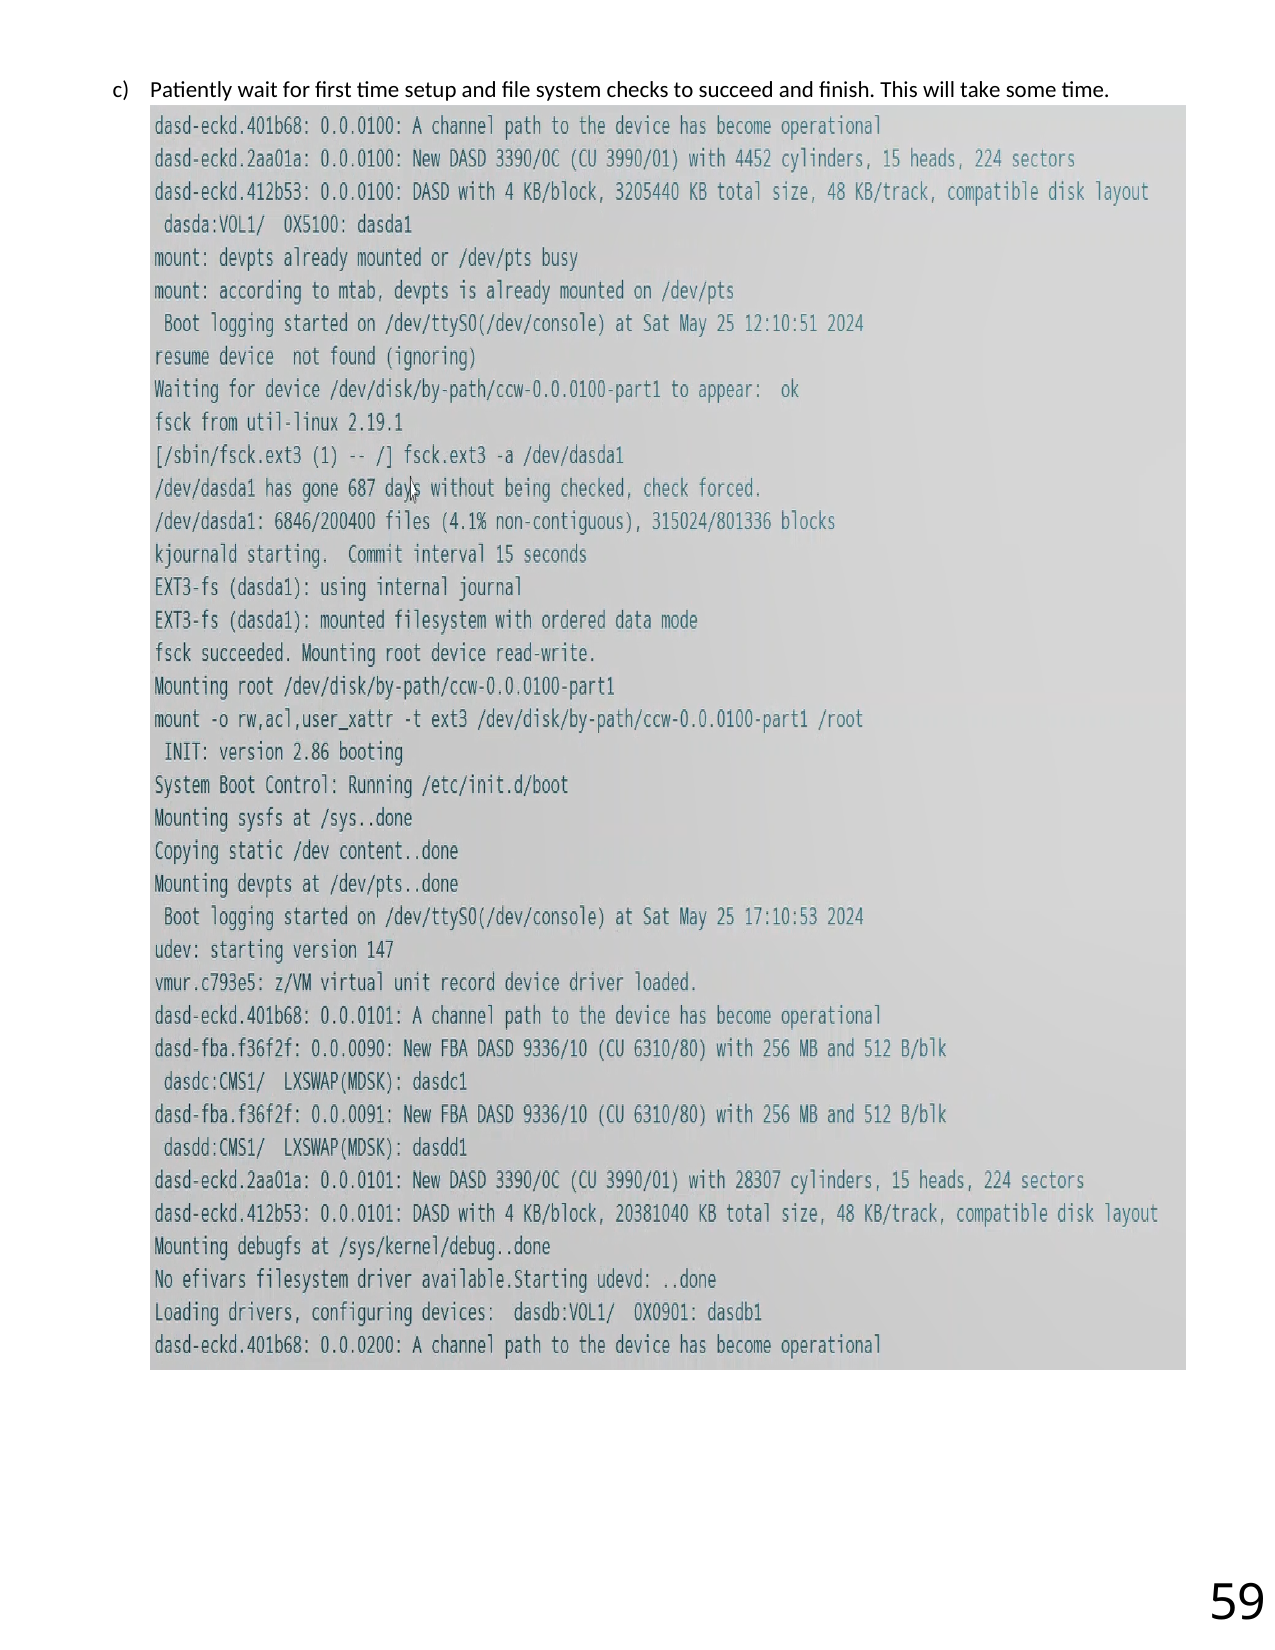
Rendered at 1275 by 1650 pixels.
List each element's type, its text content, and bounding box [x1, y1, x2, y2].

picture [150, 105, 1186, 1370]
